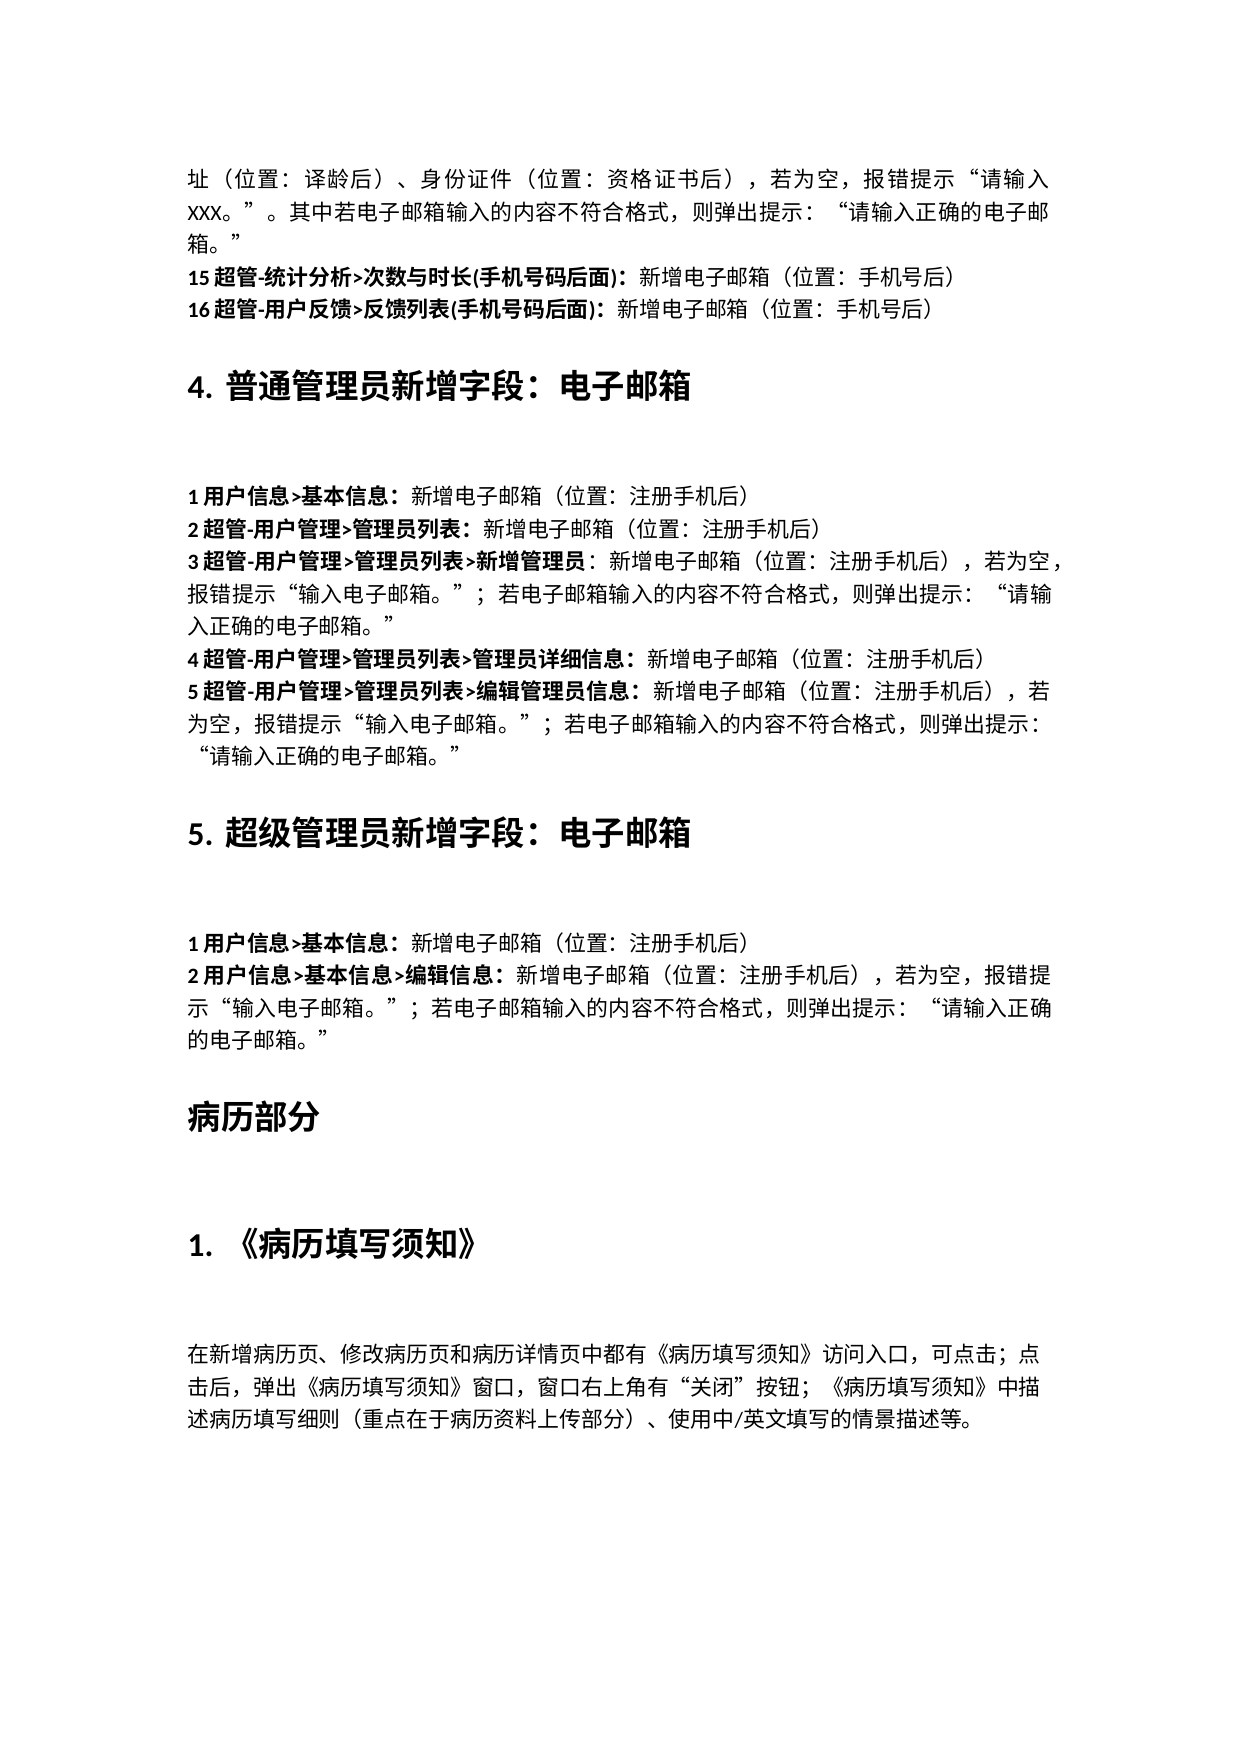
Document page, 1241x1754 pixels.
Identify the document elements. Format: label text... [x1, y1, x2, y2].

text 5超管-用户管理>管理员列表>编辑管理员信息：新增电子邮箱（位置：注册手机后），若为空，报错提示“输入电子邮箱。”；若电子邮箱输入的内容不符合格式，则弹出提示：“请输入正确的电子邮箱。” [187, 674, 1053, 771]
text 16超管-用户反馈>反馈列表(手机号码后面)：新增电子邮箱（位置：手机号后） [187, 292, 1053, 324]
subtitle 病历部分 [187, 1083, 1053, 1148]
subtitle 《病历填写须知》 [187, 1210, 1053, 1275]
text 4超管-用户管理>管理员列表>管理员详细信息：新增电子邮箱（位置：注册手机后） [187, 641, 1053, 674]
subtitle 普通管理员新增字段：电子邮箱 [187, 352, 1053, 417]
subtitle 超级管理员新增字段：电子邮箱 [187, 798, 1053, 863]
text 1用户信息>基本信息：新增电子邮箱（位置：注册手机后） [187, 479, 1053, 511]
text 2用户信息>基本信息>编辑信息：新增电子邮箱（位置：注册手机后），若为空，报错提示“输入电子邮箱。”；若电子邮箱输入的内容不符合格式，则弹出提示：“请输入正确的电子邮箱。” [187, 958, 1053, 1056]
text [187, 162, 1053, 259]
text 在新增病历页、修改病历页和病历详情页中都有《病历填写须知》访问入口，可点击；点击后，弹出《病历填写须知》窗口，窗口右上角有“关闭”按钮；《病历填写须知》中描述病历填写细则（重点在于病历资料上传部分）、使用中/英文填写的情景描述等。 [187, 1337, 1053, 1434]
text 1用户信息>基本信息：新增电子邮箱（位置：注册手机后） [187, 926, 1053, 958]
text 2超管-用户管理>管理员列表：新增电子邮箱（位置：注册手机后） [187, 511, 1053, 544]
text 15超管-统计分析>次数与时长(手机号码后面)：新增电子邮箱（位置：手机号后） [187, 259, 1053, 292]
text 3超管-用户管理>管理员列表>新增管理员：新增电子邮箱（位置：注册手机后），若为空，报错提示“输入电子邮箱。”；若电子邮箱输入的内容不符合格式，则弹出提示：“请输入正确的电子邮箱。” [187, 544, 1053, 641]
